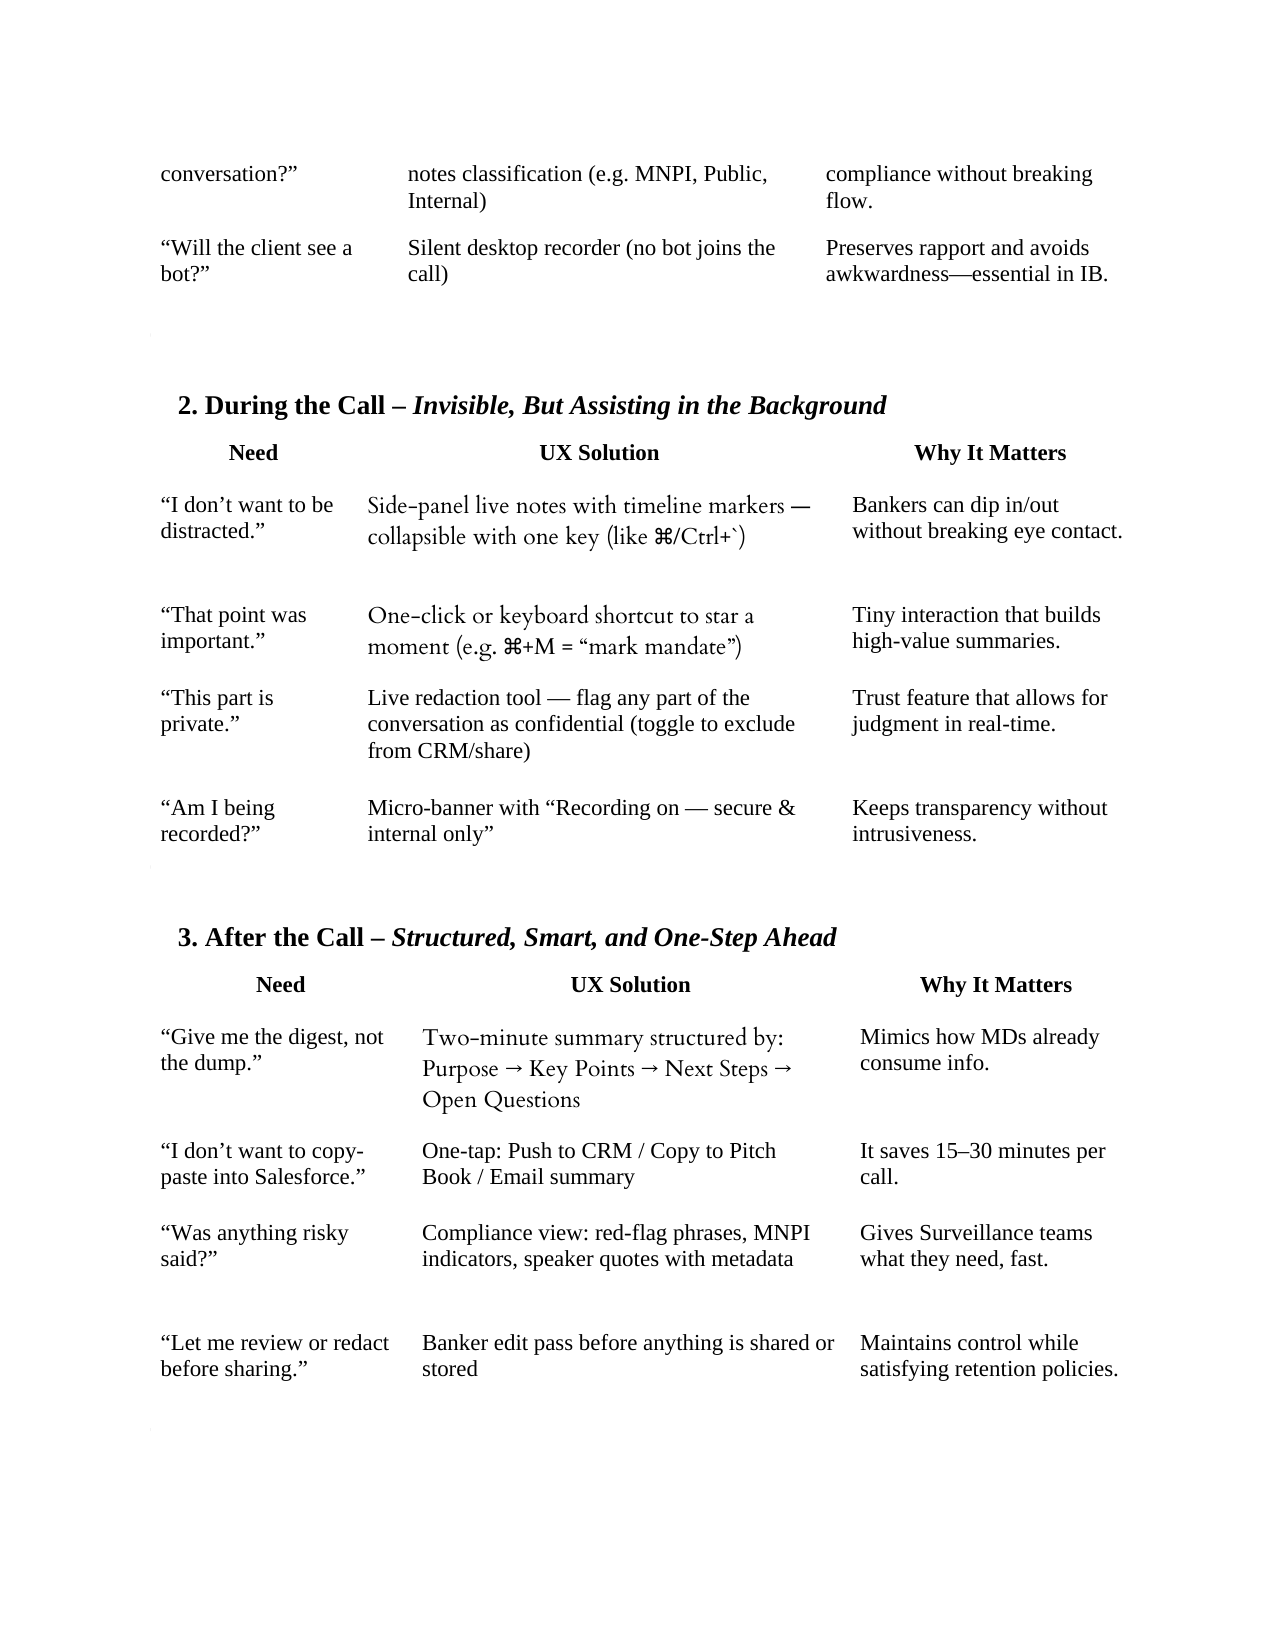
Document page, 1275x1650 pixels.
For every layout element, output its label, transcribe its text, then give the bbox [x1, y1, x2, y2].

table_cell Bankers can dip in/out without breaking eye contact. [842, 481, 1139, 590]
table_cell “That point was important.” [150, 590, 357, 674]
table_cell “Will the client see a bot?” [150, 224, 397, 333]
table_cell One-click or keyboard shortcut to star a moment (e.g. ⌘+M = “mark mandate”) [357, 590, 842, 674]
table_cell “This part is private.” [150, 674, 357, 784]
table_cell Banker edit pass before anything is shared or stored [411, 1318, 849, 1428]
table_cell Compliance view: red-flag phrases, MNPI indicators, speaker quotes with metadata [411, 1208, 849, 1318]
table_cell “Was anything risky said?” [150, 1208, 411, 1318]
table_header Need [150, 960, 411, 1012]
table_header Why It Matters [850, 960, 1142, 1012]
table_cell “Give me the digest, not the dump.” [150, 1013, 411, 1126]
table_cell Side-panel live notes with timeline markers — collapsible with one key (like ⌘/Ctrl+`) [357, 481, 842, 590]
subtitle 🔹 2. During the Call – Invisible, But Assisting in the Background [150, 389, 1125, 420]
table_cell “Let me review or redact before sharing.” [150, 1318, 411, 1428]
table_cell “I don’t want to be distracted.” [150, 481, 357, 590]
table_header UX Solution [411, 960, 849, 1012]
subtitle 🔹 3. After the Call – Structured, Smart, and One-Step Ahead [150, 921, 1125, 952]
table_cell Maintains control while satisfying retention policies. [850, 1318, 1142, 1428]
table_cell Silent desktop recorder (no bot joins the call) [397, 224, 815, 333]
table_cell Preserves rapport and avoids awkwardness—essential in IB. [815, 224, 1141, 333]
table_header Need [150, 429, 357, 481]
table_cell Live redaction tool — flag any part of the conversation as confidential (toggle to exclude from CRM/share) [357, 674, 842, 784]
table_cell “I don’t want to copy-paste into Salesforce.” [150, 1126, 411, 1208]
table_cell Micro-banner with “Recording on — secure & internal only” [357, 784, 842, 865]
table_header UX Solution [357, 429, 842, 481]
table_cell “Am I being recorded?” [150, 784, 357, 865]
table_cell It saves 15–30 minutes per call. [850, 1126, 1142, 1208]
table_header Why It Matters [842, 429, 1139, 481]
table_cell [150, 150, 397, 223]
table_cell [397, 150, 815, 223]
table_cell Two-minute summary structured by: Purpose → Key Points → Next Steps → Open Questions [411, 1013, 849, 1126]
table_cell Trust feature that allows for judgment in real-time. [842, 674, 1139, 784]
table_cell One-tap: Push to CRM / Copy to Pitch Book / Email summary [411, 1126, 849, 1208]
table_cell Mimics how MDs already consume info. [850, 1013, 1142, 1126]
table_cell Keeps transparency without intrusiveness. [842, 784, 1139, 865]
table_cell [815, 150, 1141, 223]
table_cell Gives Surveillance teams what they need, fast. [850, 1208, 1142, 1318]
table_cell Tiny interaction that builds high-value summaries. [842, 590, 1139, 674]
